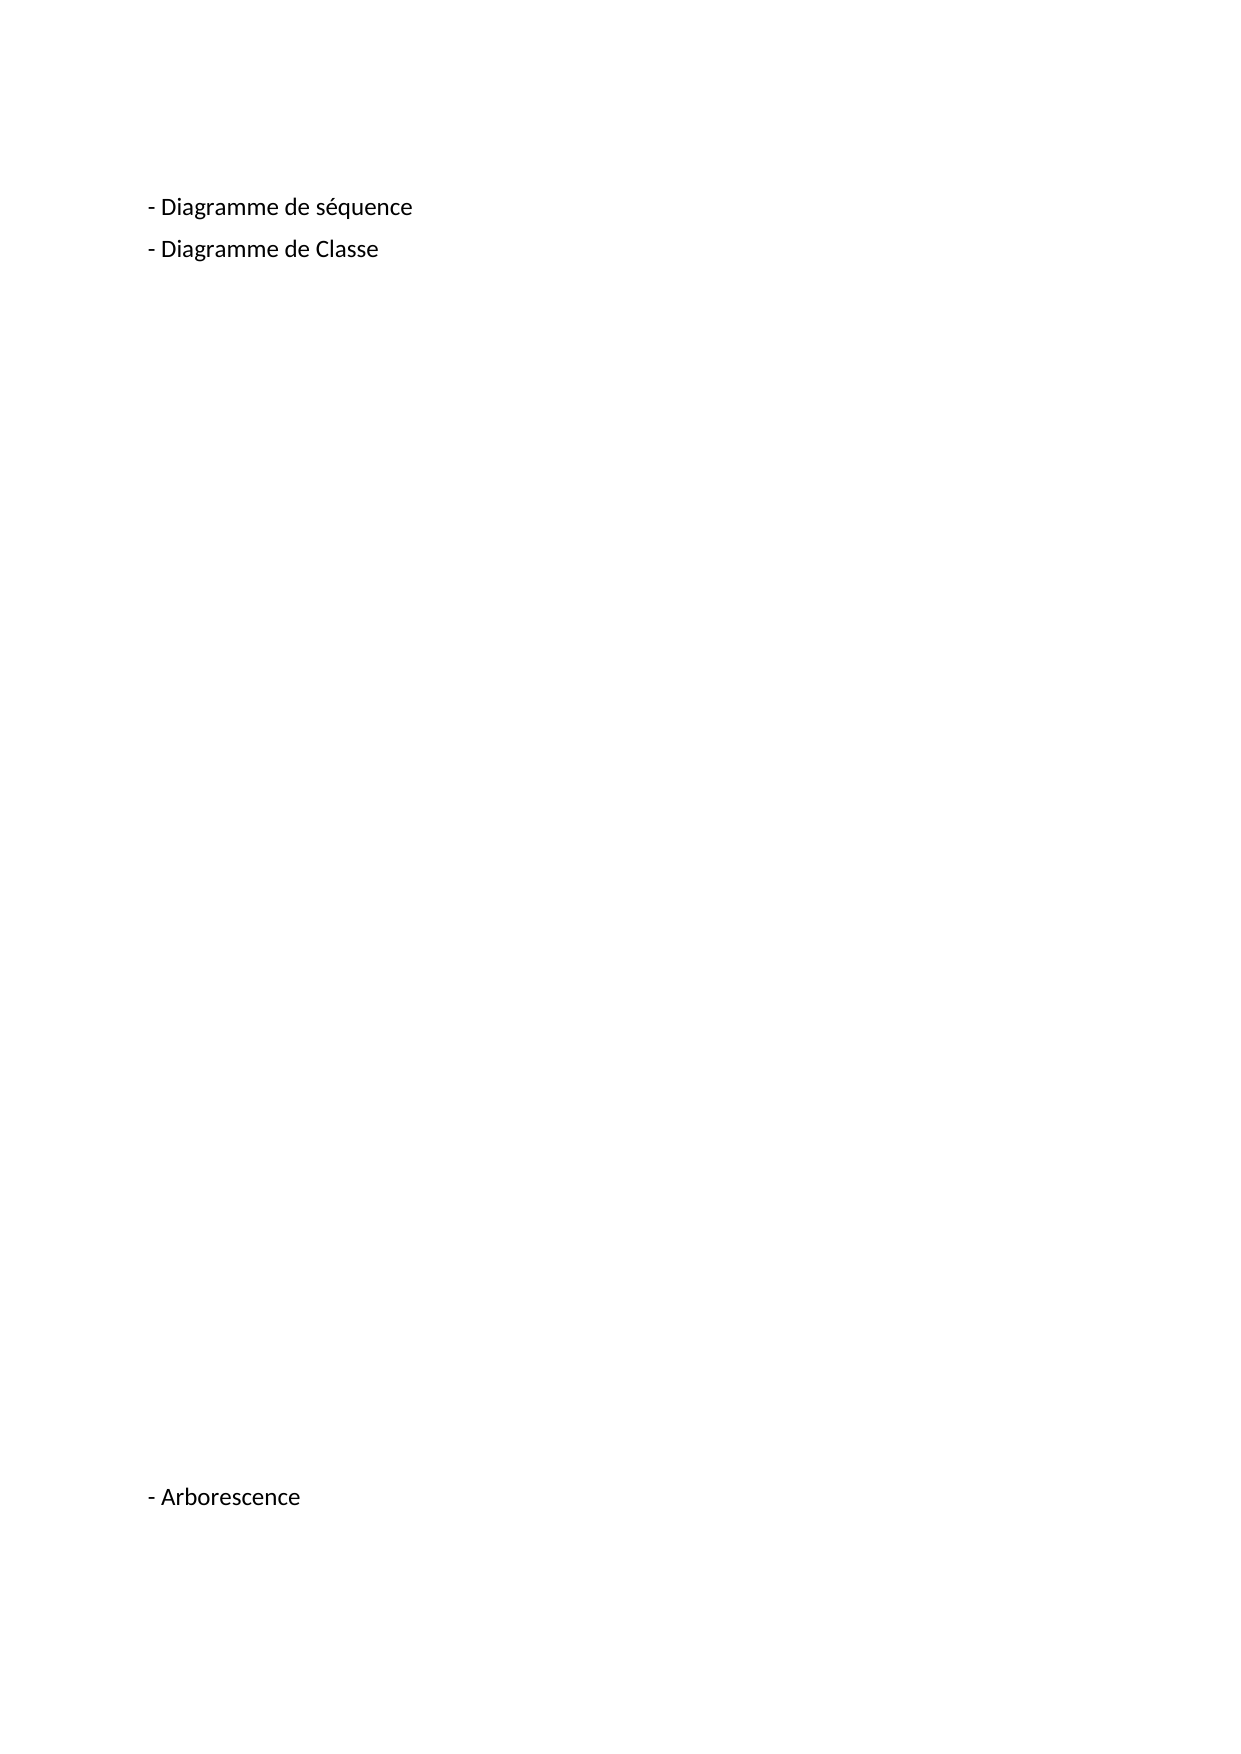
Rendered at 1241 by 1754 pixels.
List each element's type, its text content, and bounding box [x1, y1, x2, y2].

text - Arborescence [148, 1481, 1093, 1512]
text - Diagramme de séquence [148, 191, 1093, 221]
text - Diagramme de Classe [148, 234, 1093, 264]
